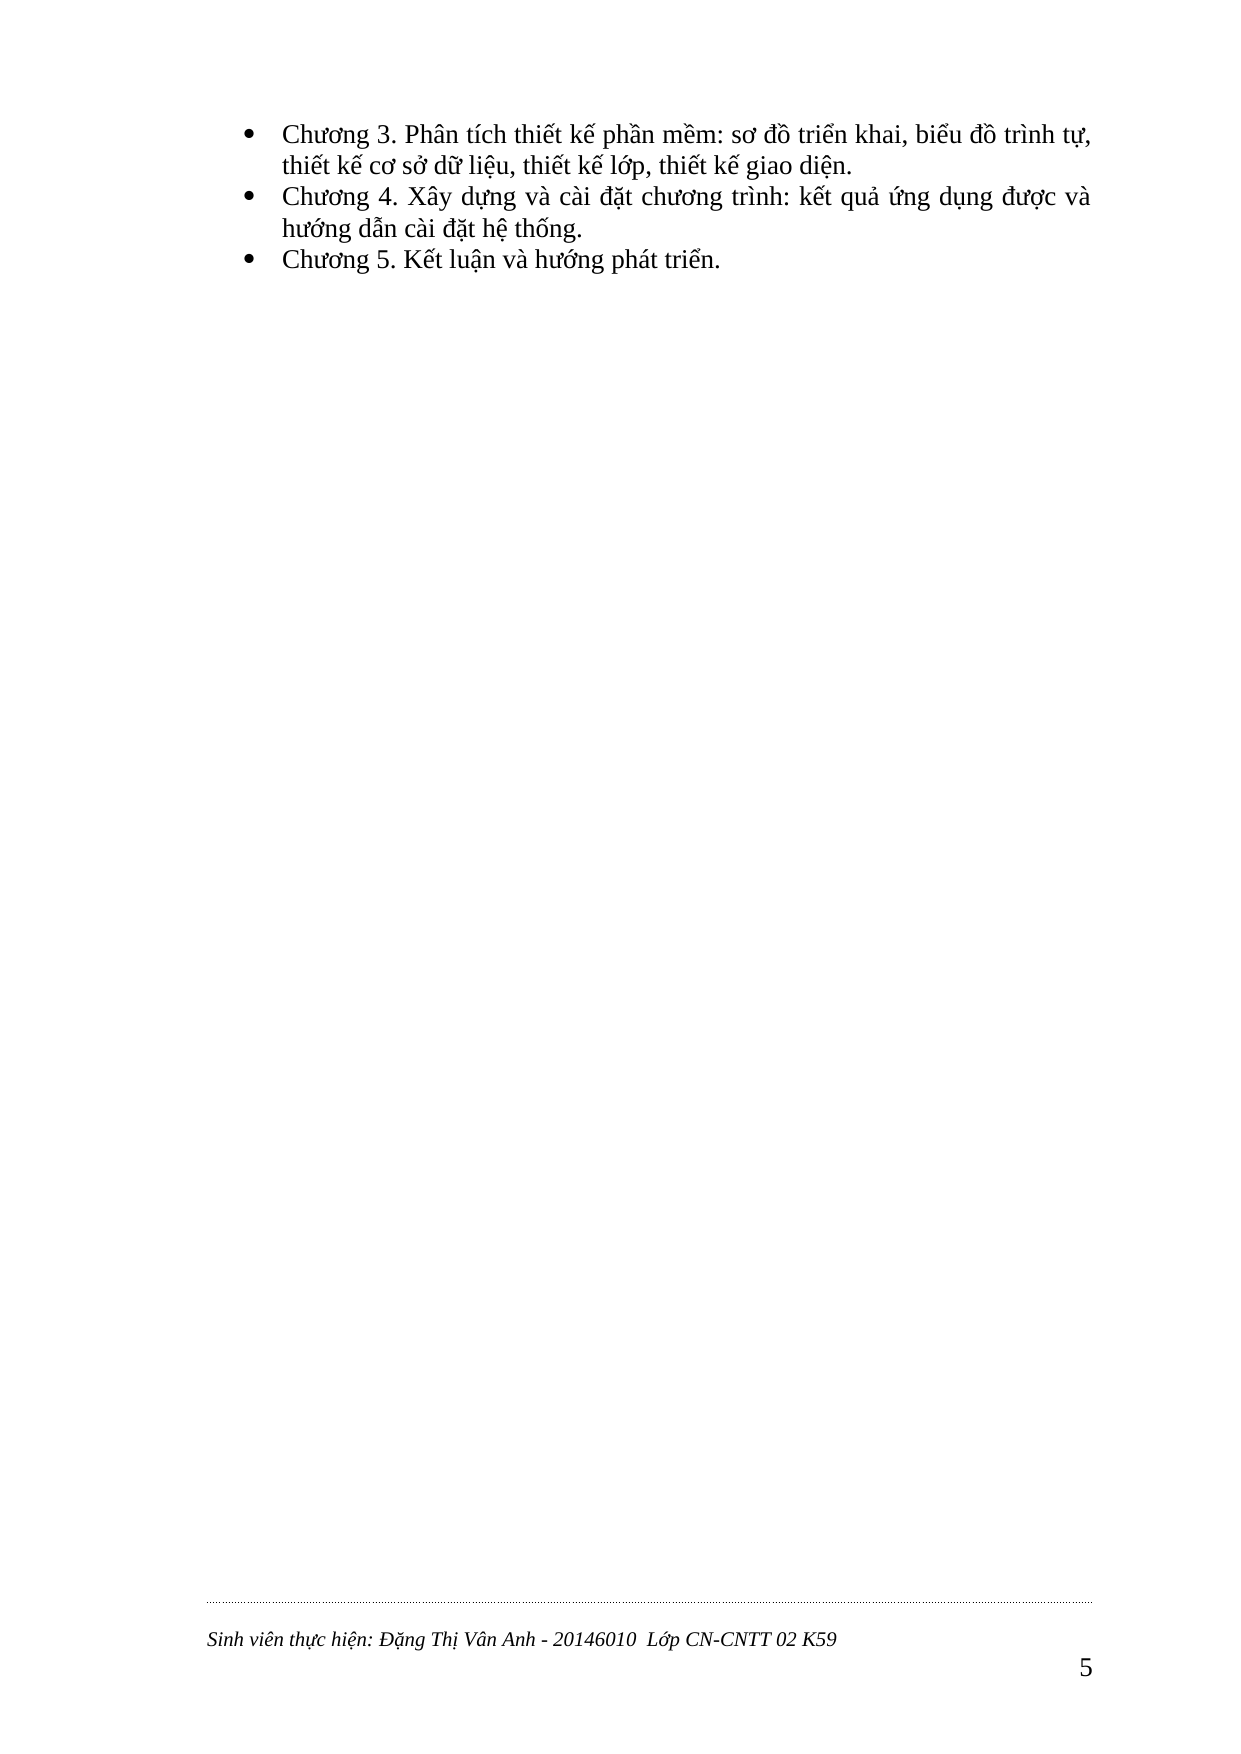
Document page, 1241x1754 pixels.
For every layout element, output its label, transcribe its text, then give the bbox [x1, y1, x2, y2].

list Chương 4. Xây dựng và cài đặt chương trình: kết quả ứng dụng được và hướng dẫn cài đặt hệ thống. [244, 181, 1092, 243]
list Chương 3. Phân tích thiết kế phần mềm: sơ đồ triển khai, biểu đồ trình tự, thiết kế cơ sở dữ liệu, thiết kế lớp, thiết kế giao diện. [244, 118, 1092, 181]
list Chương 5. Kết luận và hướng phát triển. [244, 243, 1092, 274]
